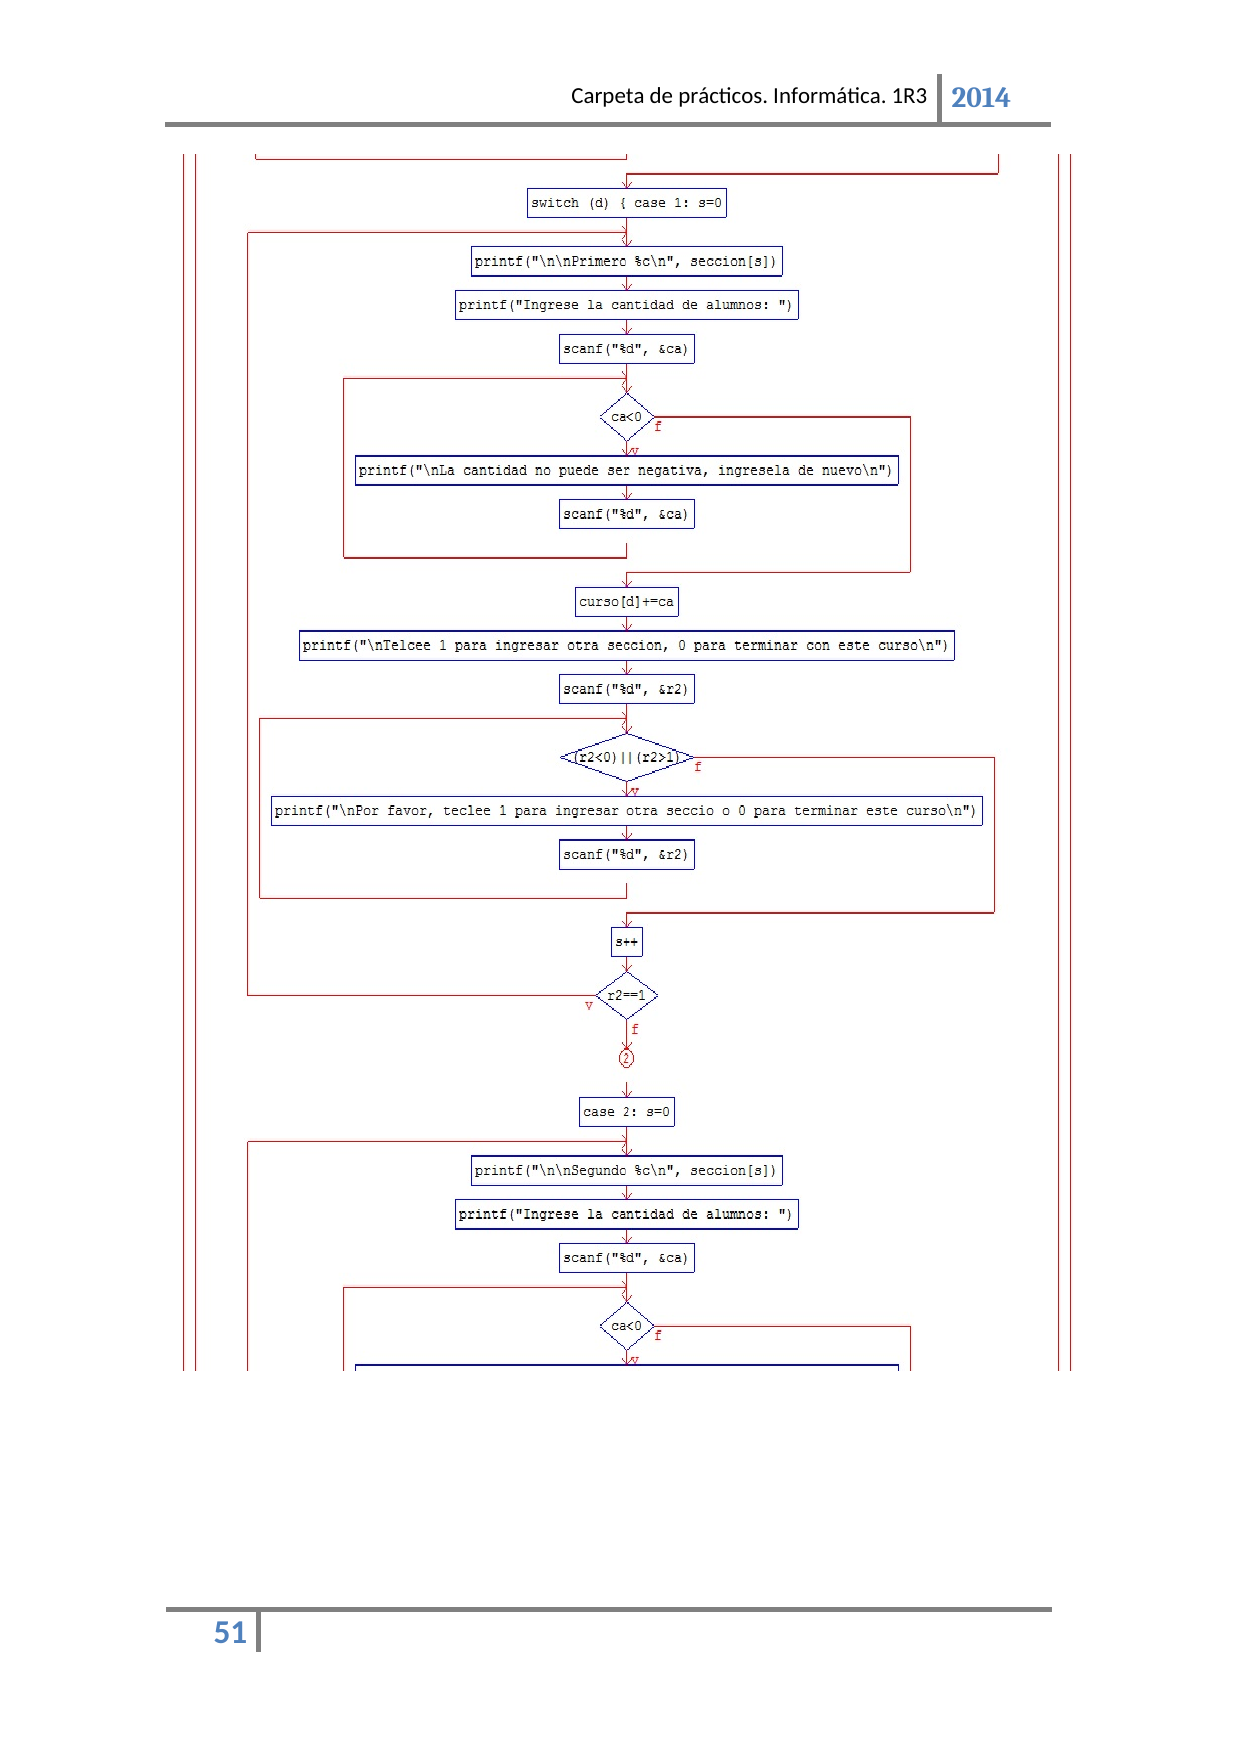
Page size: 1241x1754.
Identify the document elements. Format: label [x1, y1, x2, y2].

picture [102, 154, 1163, 1371]
